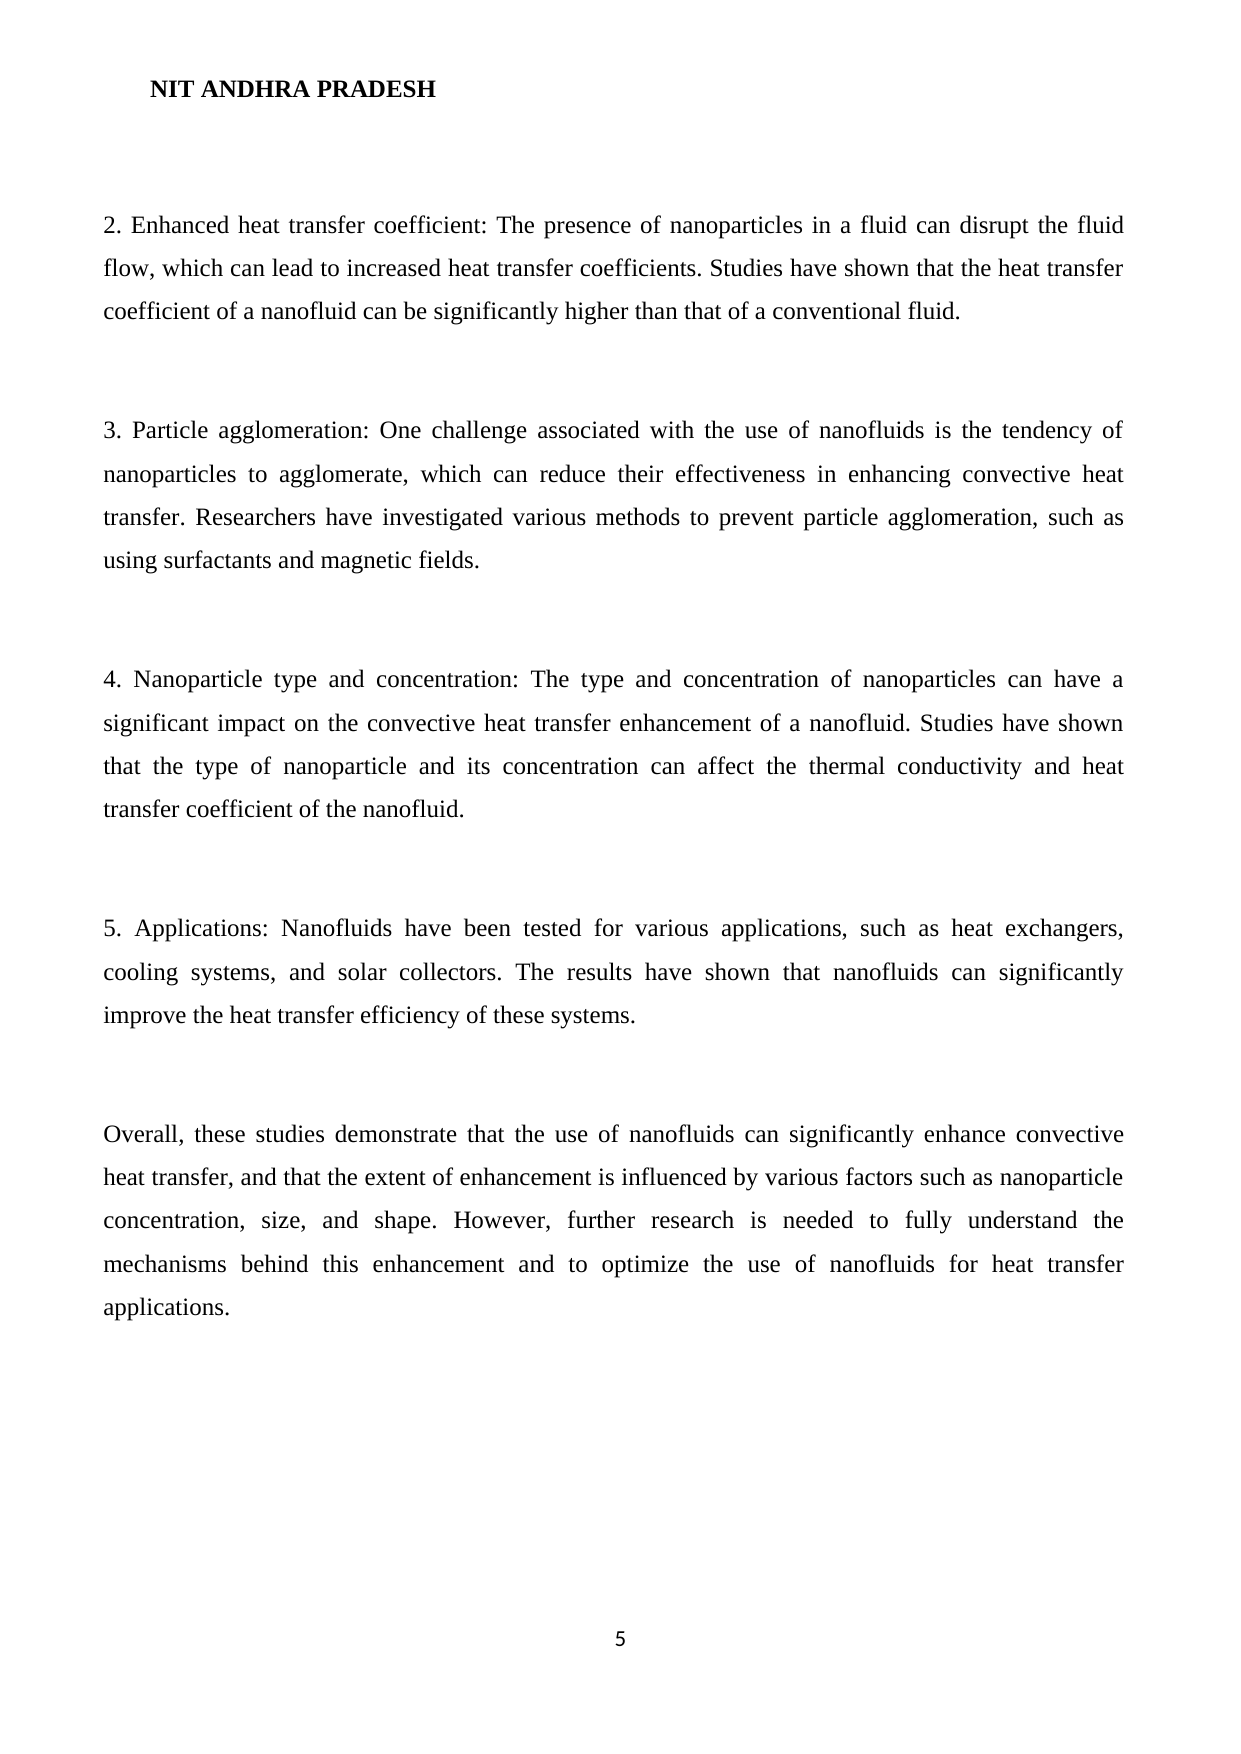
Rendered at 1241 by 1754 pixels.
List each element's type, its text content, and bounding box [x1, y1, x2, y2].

text 5. Applications: Nanofluids have been tested for various applications, such as heat exchangers, cooling systems, and solar collectors. The results have shown that nanofluids can significantly improve the heat transfer efficiency of these systems. [103, 913, 1125, 1028]
text 4. Nanoparticle type and concentration: The type and concentration of nanoparticles can have a significant impact on the convective heat transfer enhancement of a nanofluid. Studies have shown that the type of nanoparticle and its concentration can affect the thermal conductivity and heat transfer coefficient of the nanofluid. [103, 664, 1125, 823]
text 2. Enhanced heat transfer coefficient: The presence of nanoparticles in a fluid can disrupt the fluid flow, which can lead to increased heat transfer coefficients. Studies have shown that the heat transfer coefficient of a nanofluid can be significantly higher than that of a conventional fluid. [103, 210, 1125, 325]
text 3. Particle agglomeration: One challenge associated with the use of nanofluids is the tendency of nanoparticles to agglomerate, which can reduce their effectiveness in enhancing convective heat transfer. Researchers have investigated various methods to prevent particle agglomeration, such as using surfactants and magnetic fields. [103, 416, 1125, 574]
text Overall, these studies demonstrate that the use of nanofluids can significantly enhance convective heat transfer, and that the extent of enhancement is influenced by various factors such as nanoparticle concentration, size, and shape. However, further research is needed to fully understand the mechanisms behind this enhancement and to optimize the use of nanofluids for heat transfer applications. [103, 1119, 1125, 1321]
